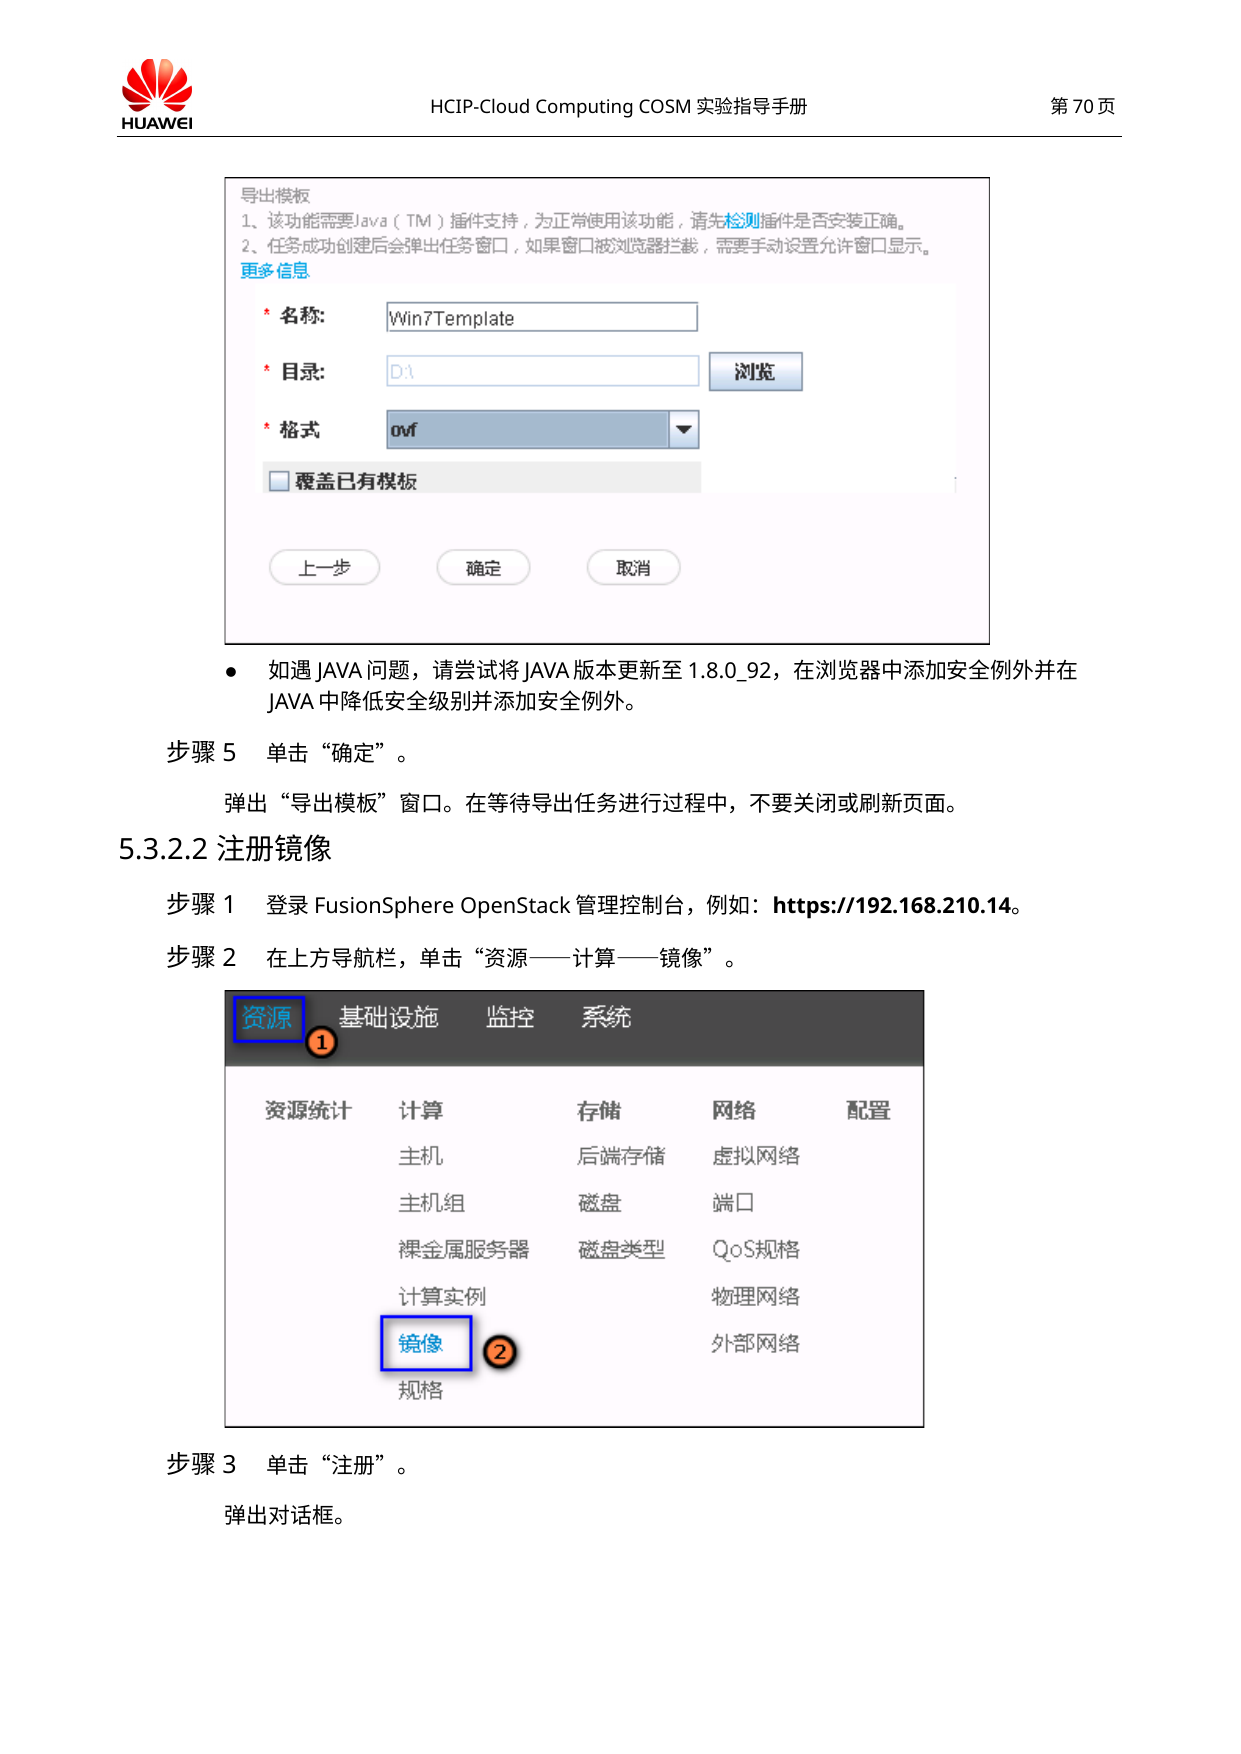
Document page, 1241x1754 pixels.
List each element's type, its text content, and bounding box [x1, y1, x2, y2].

picture [122, 59, 192, 129]
text 弹出“导出模板”窗口。在等待导出任务进行过程中，不要关闭或刷新页面。 [224, 786, 1122, 817]
text 如遇JAVA问题，请尝试将JAVA版本更新至1.8.0_92，在浏览器中添加安全例外并在JAVA中降低安全级别并添加安全例外。 [224, 653, 1122, 716]
text 弹出对话框。 [224, 1498, 1122, 1529]
picture [224, 177, 990, 645]
text 在上方导航栏，单击“资源——计算——镜像”。 [236, 938, 1122, 974]
subtitle 注册镜像 [118, 826, 1122, 868]
picture [224, 990, 925, 1428]
text 单击“注册”。 [236, 1445, 1122, 1481]
text 登录FusionSphere OpenStack管理控制台，例如：https://192.168.210.14。 [236, 885, 1122, 921]
text 单击“确定”。 [236, 733, 1122, 769]
